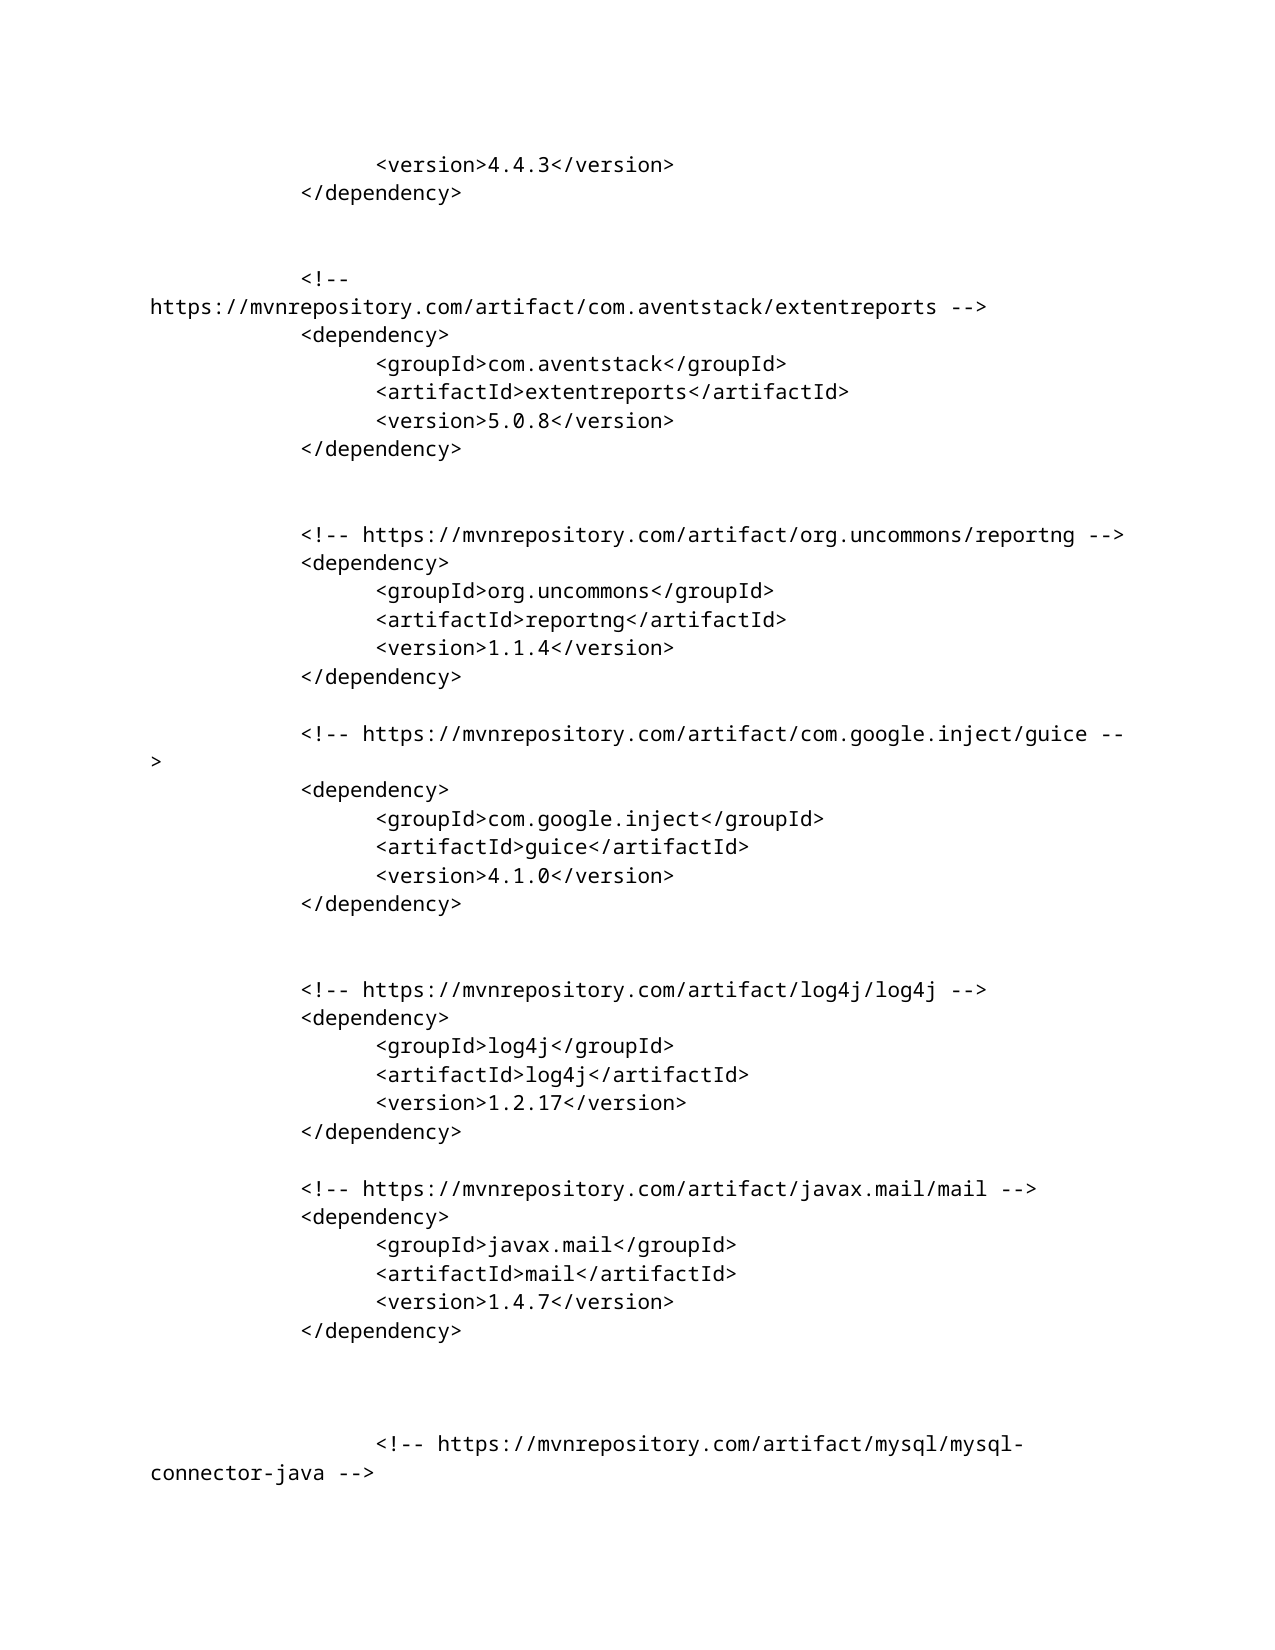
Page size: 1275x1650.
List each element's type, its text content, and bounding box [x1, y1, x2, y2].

text <dependency> [150, 548, 1125, 577]
text <dependency> [150, 1202, 1125, 1231]
text <version>4.4.3</version> [150, 150, 1125, 178]
text <version>1.2.17</version> [150, 1088, 1125, 1117]
text <artifactId>log4j</artifactId> [150, 1060, 1125, 1088]
text </dependency> [150, 889, 1125, 918]
text <groupId>javax.mail</groupId> [150, 1231, 1125, 1259]
text <version>1.4.7</version> [150, 1287, 1125, 1316]
text <version>4.1.0</version> [150, 861, 1125, 889]
text <!-- https://mvnrepository.com/artifact/com.google.inject/guice --> [150, 719, 1125, 776]
text </dependency> [150, 178, 1125, 207]
text <!-- https://mvnrepository.com/artifact/com.aventstack/extentreports --> [150, 264, 1125, 321]
text <dependency> [150, 321, 1125, 349]
text <artifactId>mail</artifactId> [150, 1259, 1125, 1287]
text <groupId>org.uncommons</groupId> [150, 577, 1125, 605]
text <artifactId>reportng</artifactId> [150, 605, 1125, 633]
text </dependency> [150, 1117, 1125, 1145]
text <dependency> [150, 776, 1125, 804]
text </dependency> [150, 1316, 1125, 1344]
text <!-- https://mvnrepository.com/artifact/log4j/log4j --> [150, 975, 1125, 1003]
text <groupId>com.google.inject</groupId> [150, 804, 1125, 832]
text <artifactId>extentreports</artifactId> [150, 377, 1125, 406]
text <groupId>log4j</groupId> [150, 1032, 1125, 1060]
text <!-- https://mvnrepository.com/artifact/org.uncommons/reportng --> [150, 520, 1125, 548]
text </dependency> [150, 662, 1125, 690]
text <!-- https://mvnrepository.com/artifact/javax.mail/mail --> [150, 1174, 1125, 1202]
text <groupId>com.aventstack</groupId> [150, 349, 1125, 377]
text <version>1.1.4</version> [150, 633, 1125, 662]
text <dependency> [150, 1003, 1125, 1032]
text </dependency> [150, 434, 1125, 463]
text <version>5.0.8</version> [150, 406, 1125, 434]
text <!-- https://mvnrepository.com/artifact/mysql/mysql-connector-java --> [150, 1429, 1125, 1486]
text <artifactId>guice</artifactId> [150, 832, 1125, 861]
